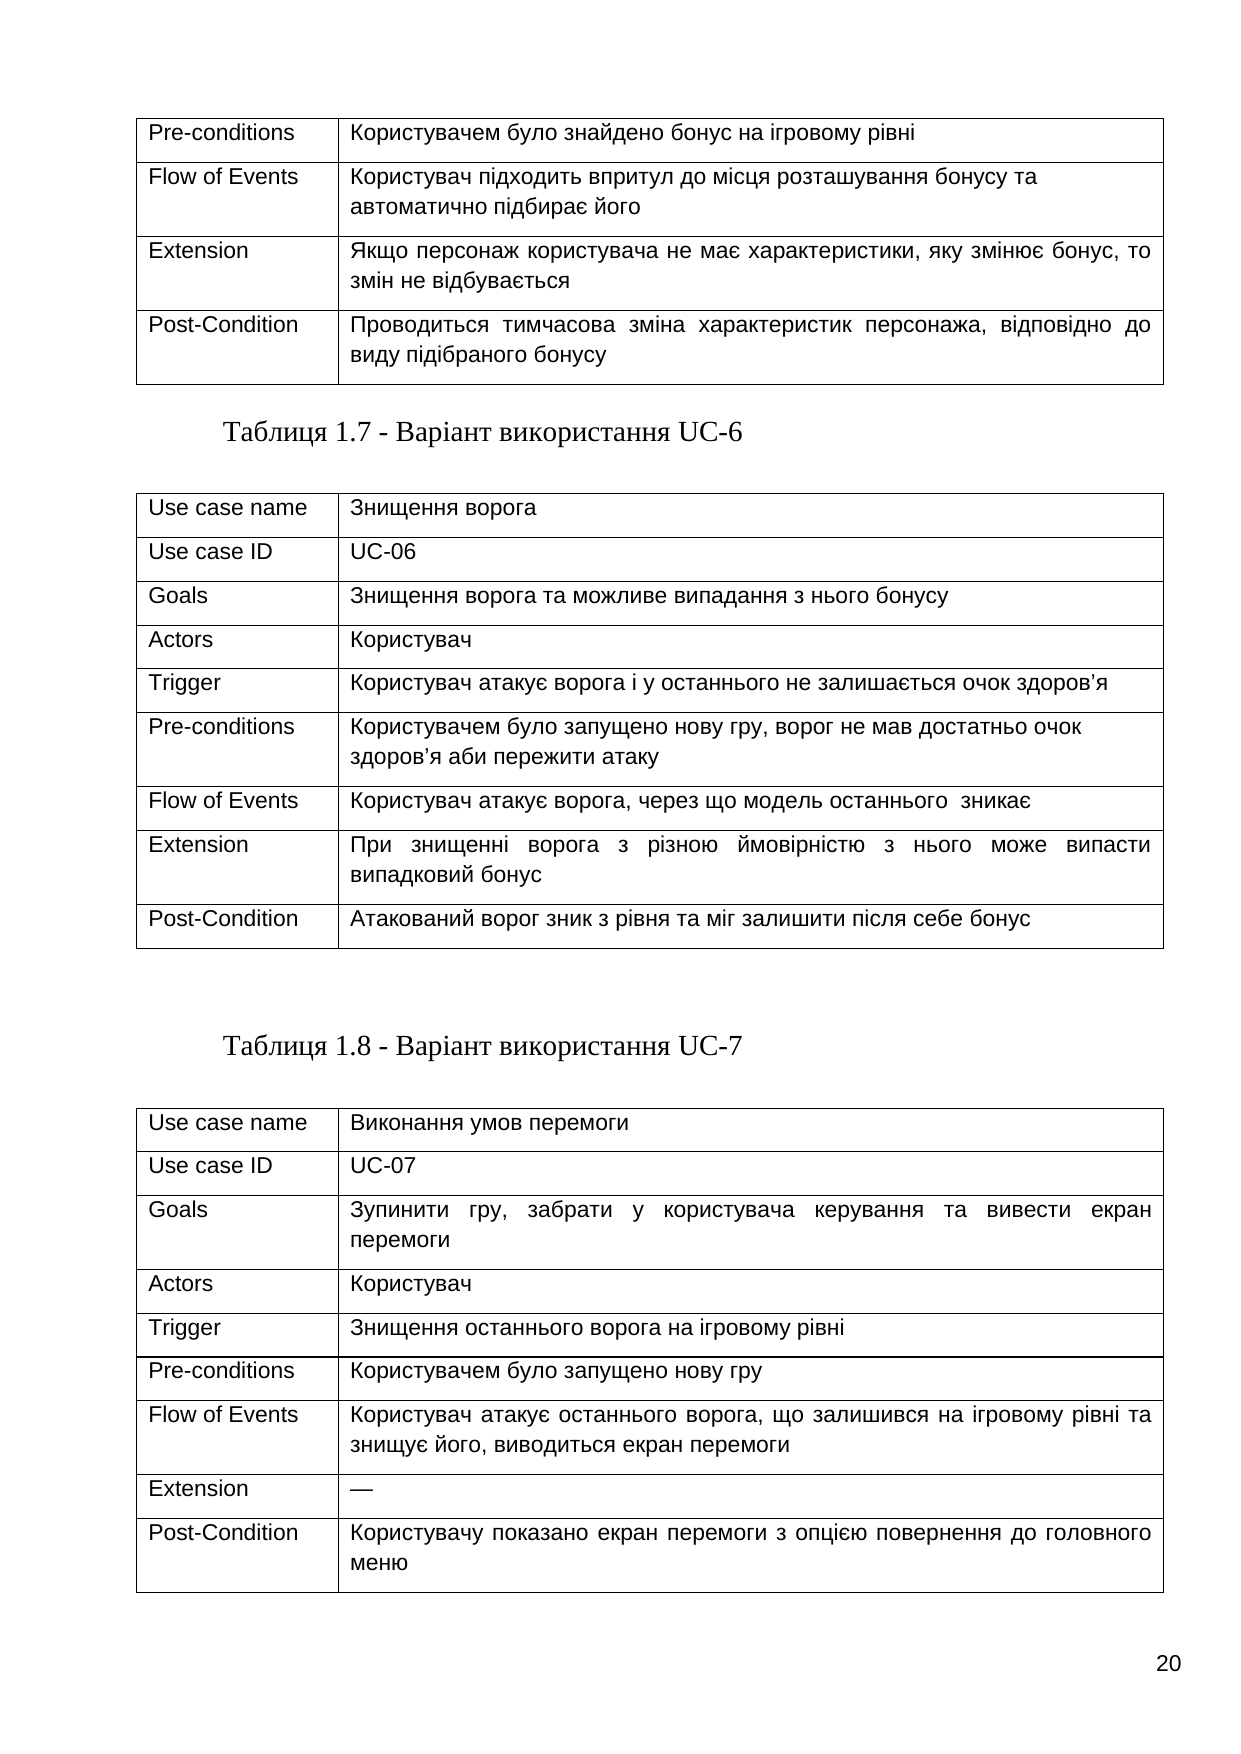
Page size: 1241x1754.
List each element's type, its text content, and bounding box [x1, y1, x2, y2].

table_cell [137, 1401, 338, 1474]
text Таблиця 1.7 - Варіант використання UC-6 [148, 414, 1181, 447]
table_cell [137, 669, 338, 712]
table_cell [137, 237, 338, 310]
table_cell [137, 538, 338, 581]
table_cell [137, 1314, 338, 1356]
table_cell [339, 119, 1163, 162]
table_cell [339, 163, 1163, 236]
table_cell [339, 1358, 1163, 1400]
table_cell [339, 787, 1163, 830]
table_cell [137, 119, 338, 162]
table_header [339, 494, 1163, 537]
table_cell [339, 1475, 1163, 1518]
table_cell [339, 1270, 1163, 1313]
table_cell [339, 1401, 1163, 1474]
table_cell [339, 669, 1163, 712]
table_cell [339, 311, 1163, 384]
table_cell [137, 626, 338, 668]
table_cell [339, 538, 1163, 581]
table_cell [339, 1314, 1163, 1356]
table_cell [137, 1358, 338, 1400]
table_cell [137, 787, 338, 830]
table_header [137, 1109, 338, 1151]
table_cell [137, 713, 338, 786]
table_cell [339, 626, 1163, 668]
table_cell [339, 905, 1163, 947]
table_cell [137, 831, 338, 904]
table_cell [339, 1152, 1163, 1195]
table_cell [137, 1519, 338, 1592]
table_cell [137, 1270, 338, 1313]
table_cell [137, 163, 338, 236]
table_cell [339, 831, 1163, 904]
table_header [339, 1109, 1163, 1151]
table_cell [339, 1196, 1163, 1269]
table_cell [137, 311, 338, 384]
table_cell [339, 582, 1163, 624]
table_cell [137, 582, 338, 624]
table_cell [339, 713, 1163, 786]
text Таблиця 1.8 - Варіант використання UC-7 [148, 1028, 1181, 1062]
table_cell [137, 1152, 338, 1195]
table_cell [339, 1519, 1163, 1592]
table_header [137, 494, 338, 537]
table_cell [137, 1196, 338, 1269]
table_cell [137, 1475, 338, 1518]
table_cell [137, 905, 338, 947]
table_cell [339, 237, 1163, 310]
